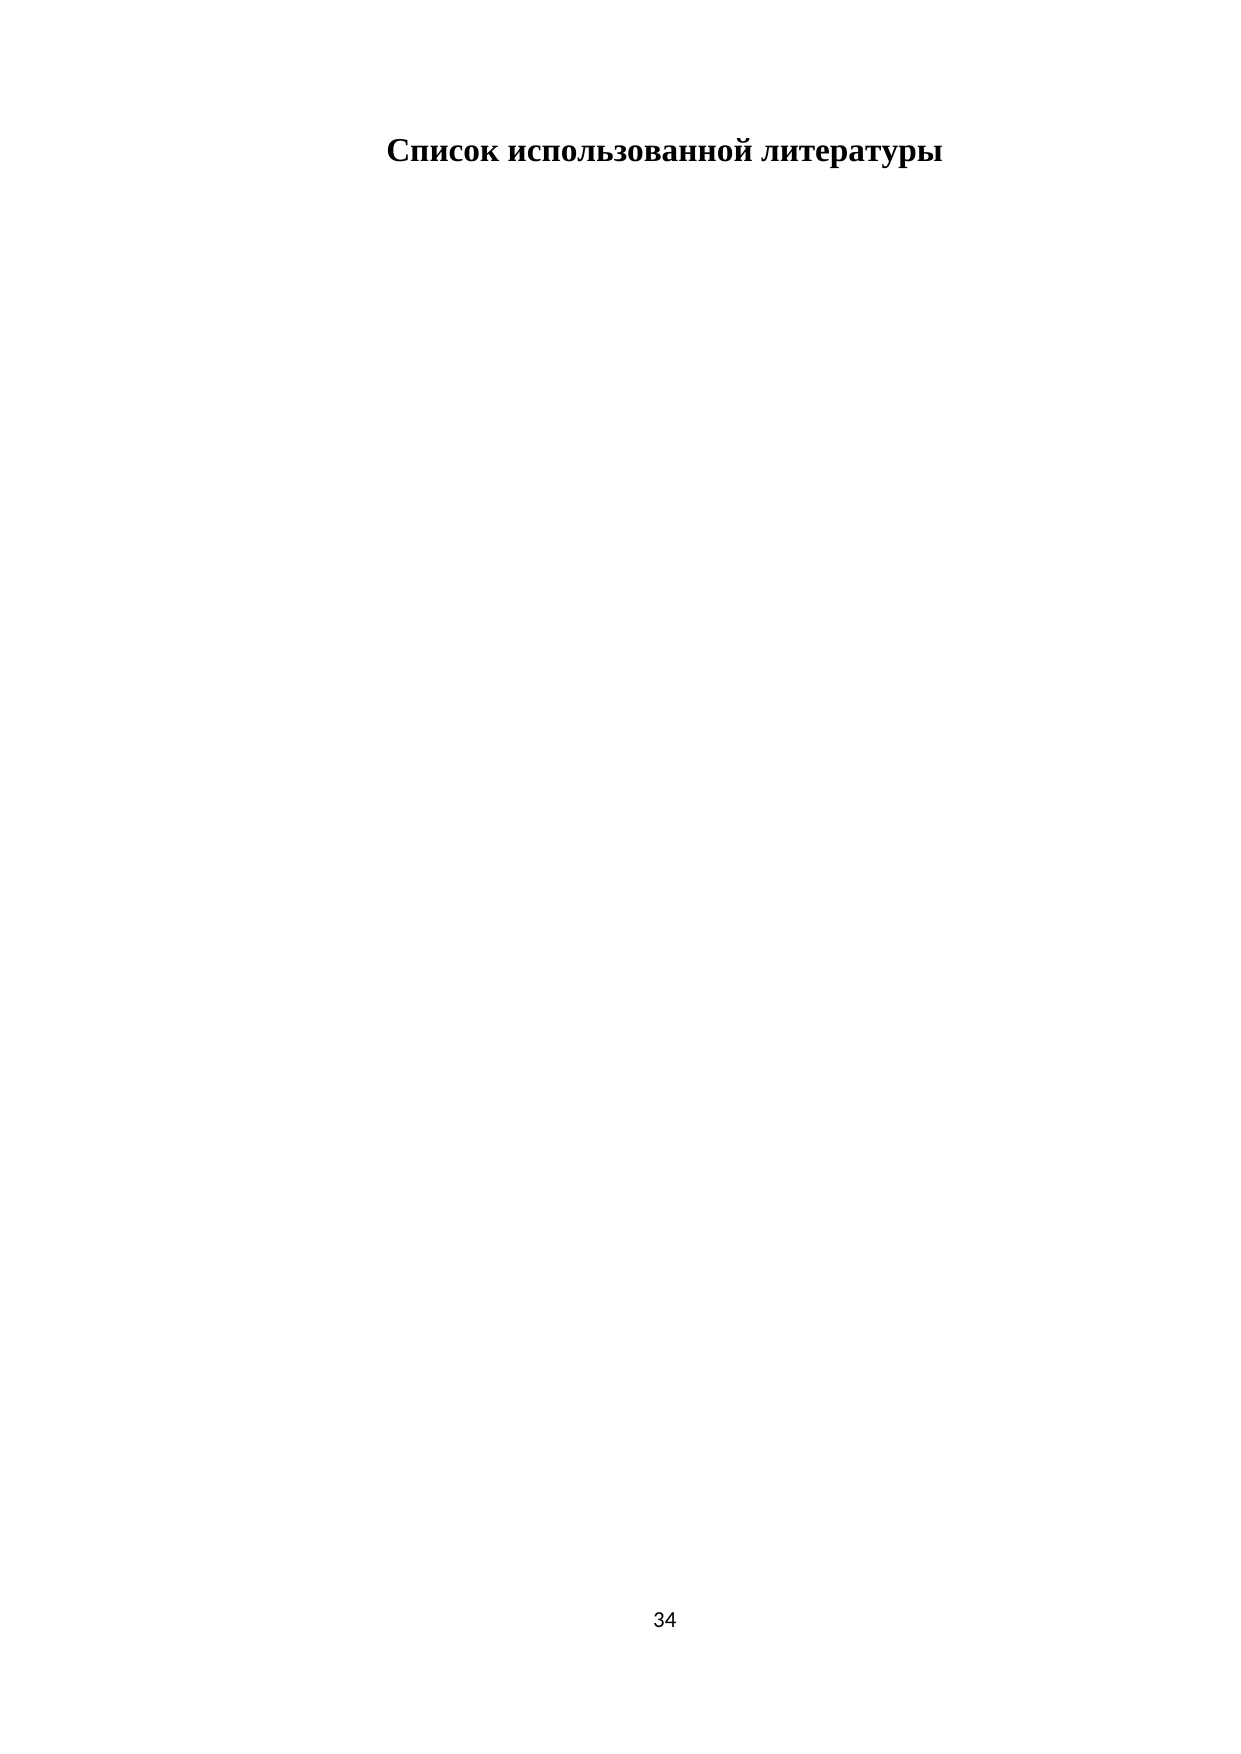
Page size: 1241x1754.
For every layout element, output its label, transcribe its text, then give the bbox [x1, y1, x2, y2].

text Список использованной литературы [177, 131, 1152, 169]
